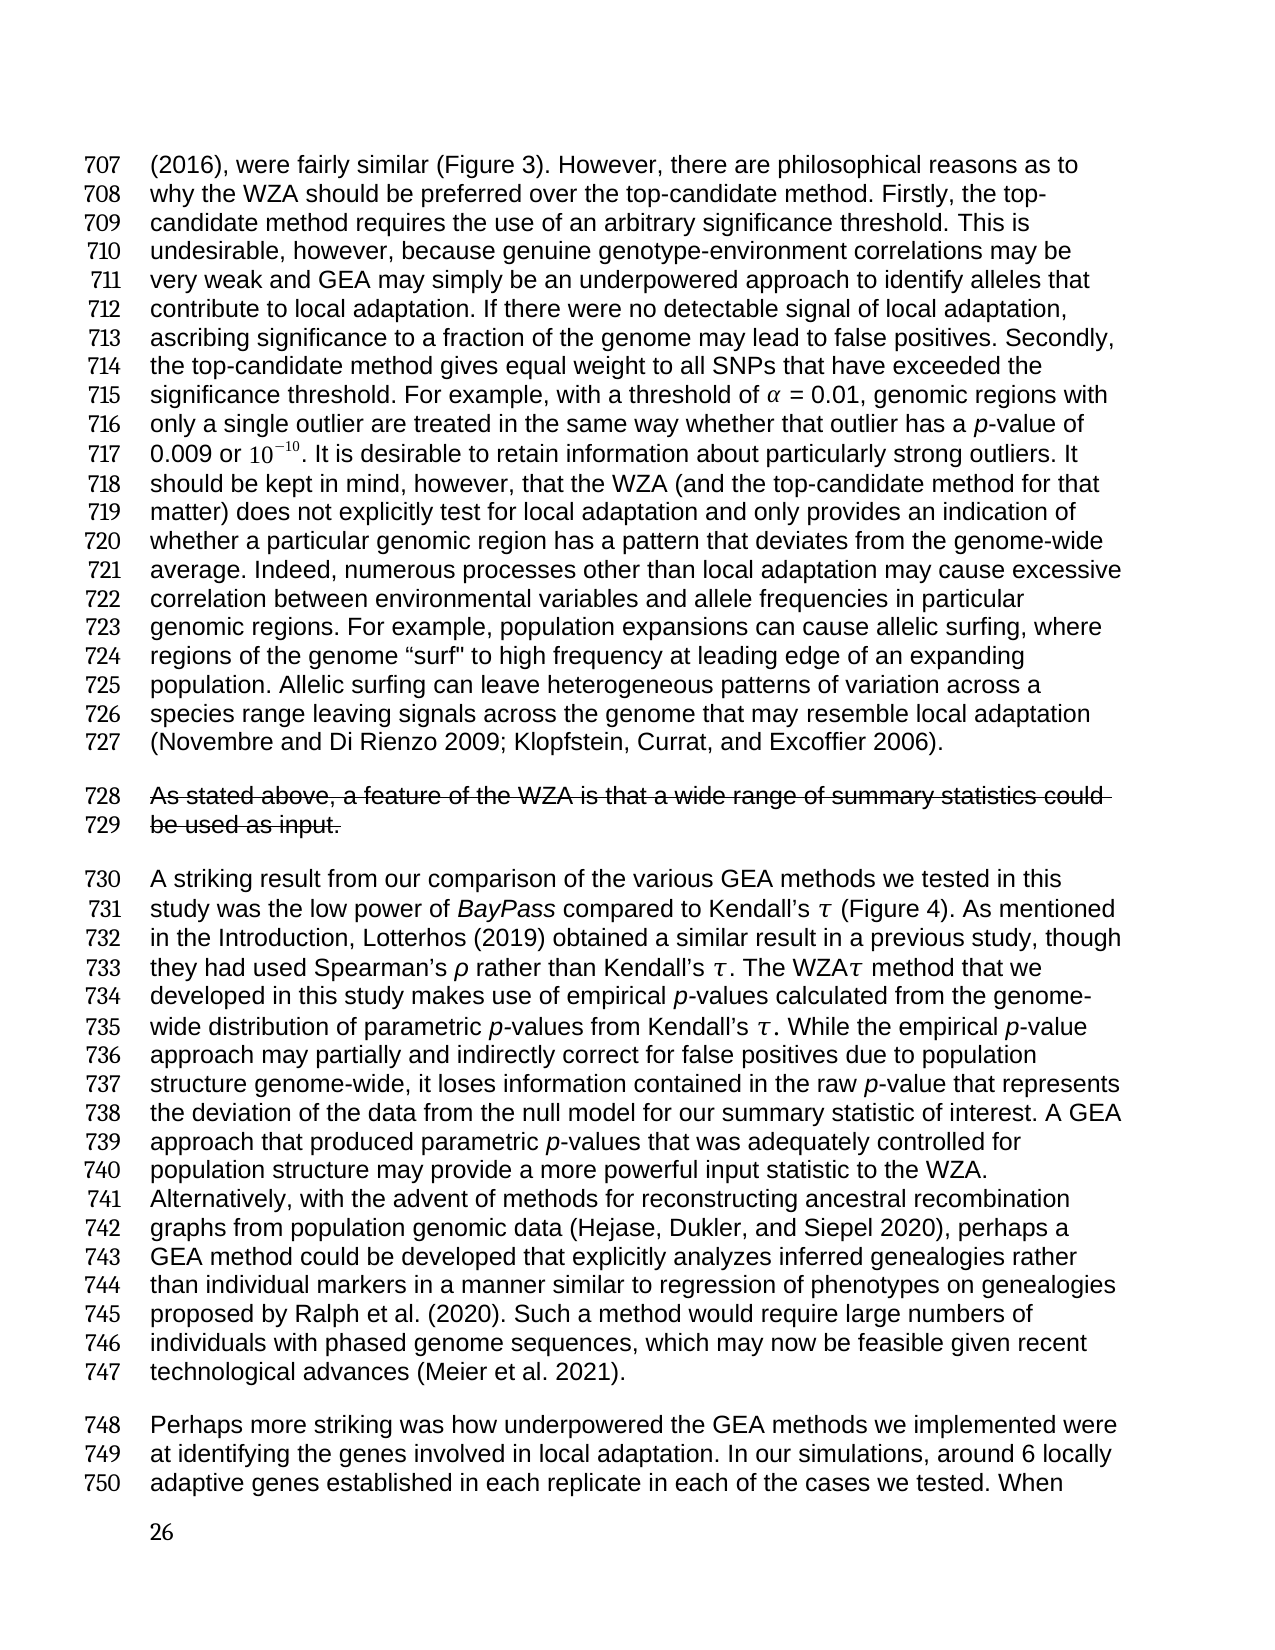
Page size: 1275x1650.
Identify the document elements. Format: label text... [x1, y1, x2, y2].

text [150, 150, 1125, 756]
text As stated above, a feature of the WZA is that a wide range of summary statistics could be used as input. [150, 781, 1125, 839]
text A striking result from our comparison of the various GEA methods we tested in this study was the low power of BayPass compared to Kendall’s 𝜏 (Figure 4). As mentioned in the Introduction, Lotterhos (2019) obtained a similar result in a previous study, though they had used Spearman’s ρ rather than Kendall’s 𝜏. The WZA𝜏 method that we developed in this study makes use of empirical p-values calculated from the genome-wide distribution of parametric p-values from Kendall’s 𝜏. While the empirical p-value approach may partially and indirectly correct for false positives due to population structure genome-wide, it loses information contained in the raw p-value that represents the deviation of the data from the null model for our summary statistic of interest. A GEA approach that produced parametric p-values that was adequately controlled for population structure may provide a more powerful input statistic to the WZA. Alternatively, with the advent of methods for reconstructing ancestral recombination graphs from population genomic data (Hejase, Dukler, and Siepel 2020), perhaps a GEA method could be developed that explicitly analyzes inferred genealogies rather than individual markers in a manner similar to regression of phenotypes on genealogies proposed by Ralph et al. (2020). Such a method would require large numbers of individuals with phased genome sequences, which may now be feasible given recent technological advances (Meier et al. 2021). [150, 864, 1125, 1385]
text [150, 1410, 1125, 1496]
